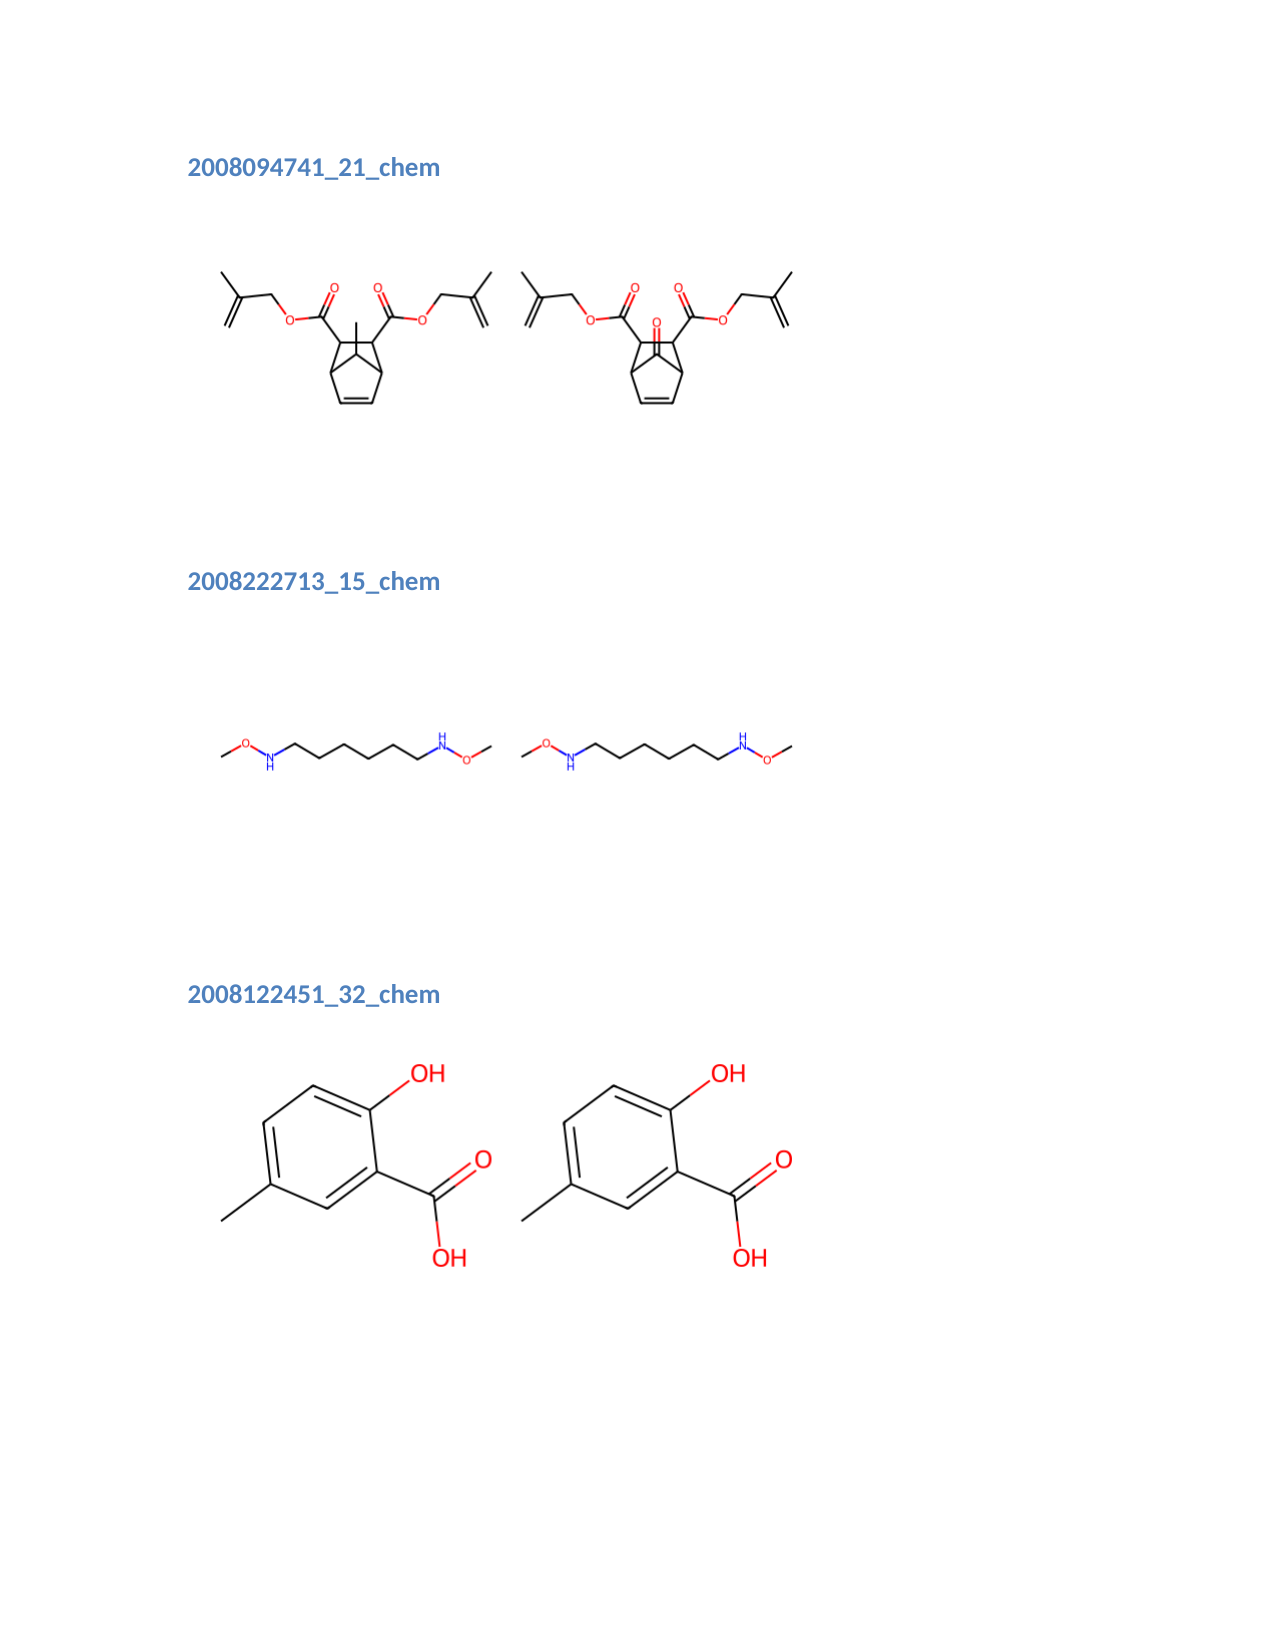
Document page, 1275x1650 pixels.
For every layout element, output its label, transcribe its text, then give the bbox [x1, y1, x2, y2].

picture [206, 1015, 807, 1316]
subtitle 2008122451_32_chem [187, 977, 1087, 1010]
picture [206, 187, 807, 488]
picture [206, 601, 807, 902]
subtitle 2008222713_15_chem [187, 564, 1087, 597]
subtitle 2008094741_21_chem [187, 150, 1087, 183]
